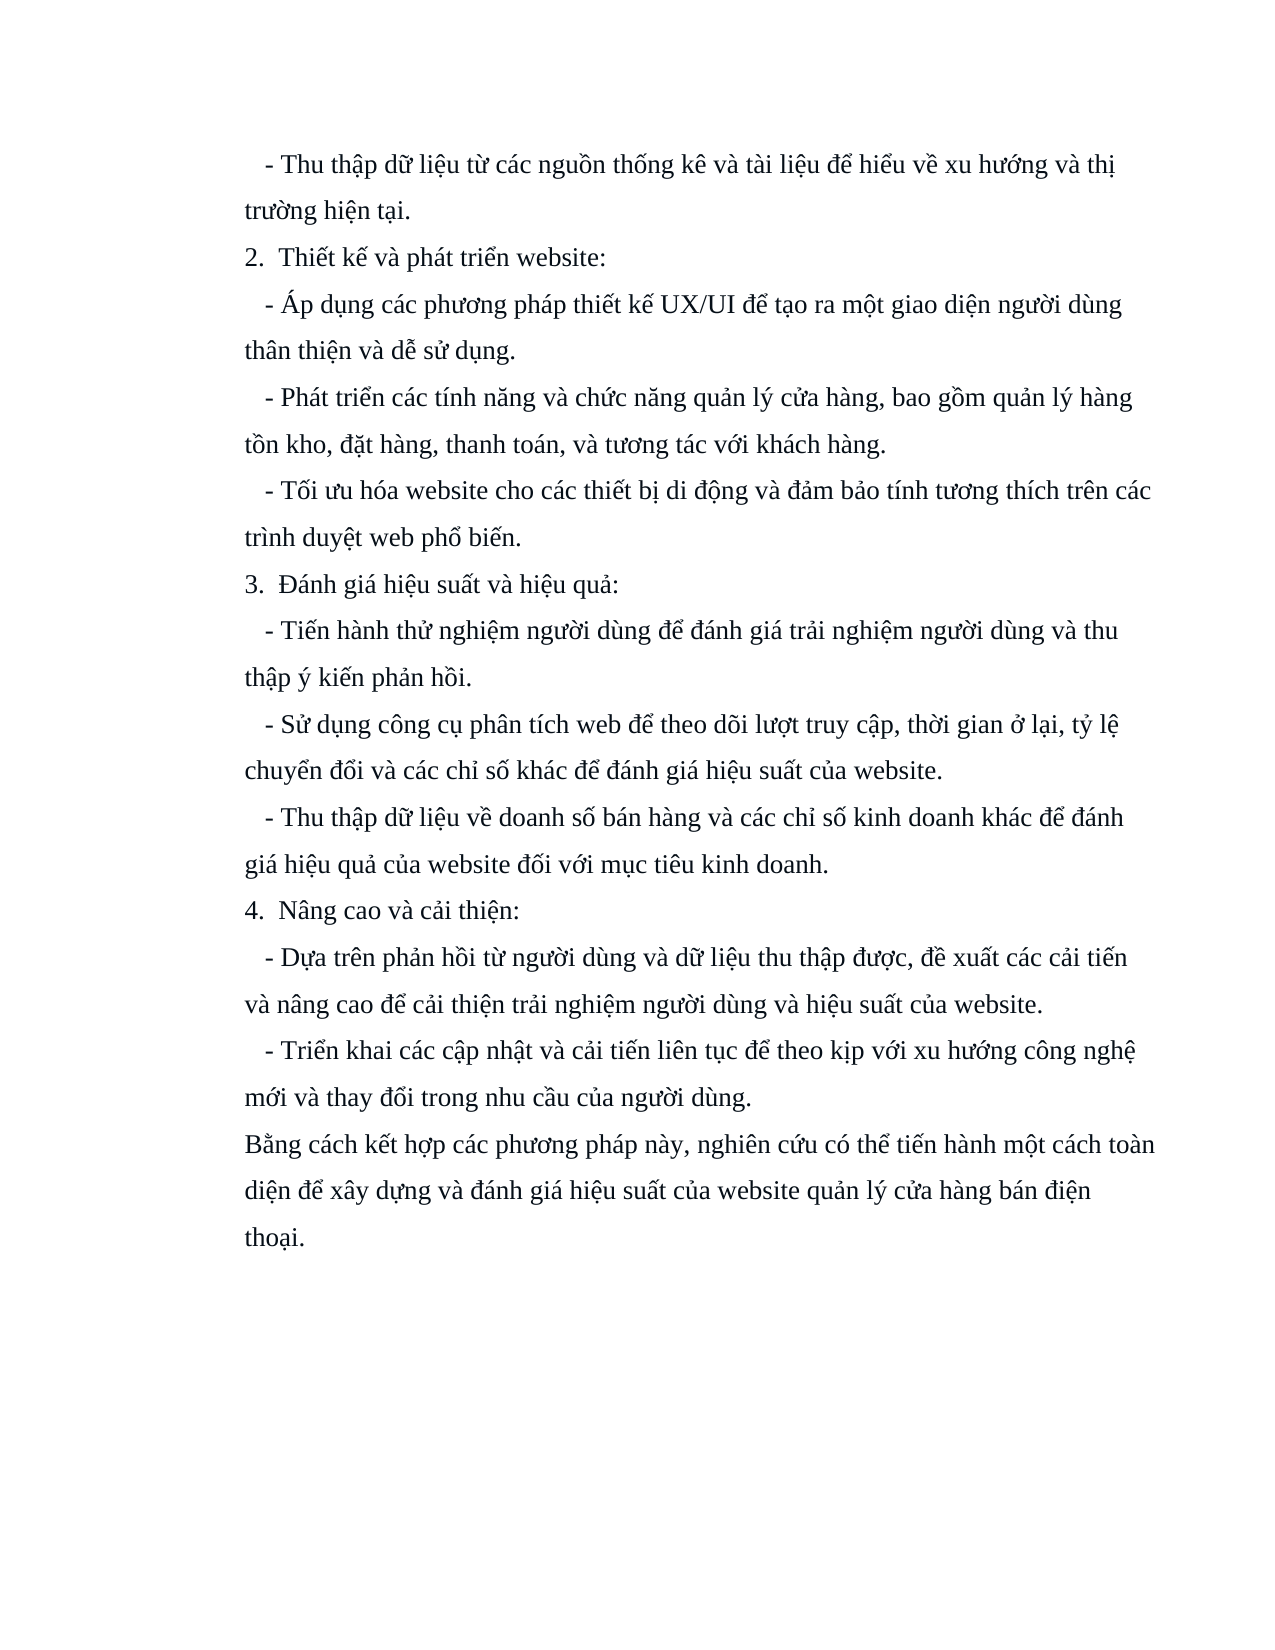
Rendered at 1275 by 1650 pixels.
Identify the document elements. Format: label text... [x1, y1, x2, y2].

text - Áp dụng các phương pháp thiết kế UX/UI để tạo ra một giao diện người dùng thân thiện và dễ sử dụng. [244, 288, 1157, 366]
text - Thu thập dữ liệu từ các nguồn thống kê và tài liệu để hiểu về xu hướng và thị trường hiện tại. [244, 148, 1157, 226]
text - Triển khai các cập nhật và cải tiến liên tục để theo kịp với xu hướng công nghệ mới và thay đổi trong nhu cầu của người dùng. [244, 1034, 1157, 1112]
text - Dựa trên phản hồi từ người dùng và dữ liệu thu thập được, đề xuất các cải tiến và nâng cao để cải thiện trải nghiệm người dùng và hiệu suất của website. [244, 941, 1157, 1019]
text - Phát triển các tính năng và chức năng quản lý cửa hàng, bao gồm quản lý hàng tồn kho, đặt hàng, thanh toán, và tương tác với khách hàng. [244, 381, 1157, 459]
text - Sử dụng công cụ phân tích web để theo dõi lượt truy cập, thời gian ở lại, tỷ lệ chuyển đổi và các chỉ số khác để đánh giá hiệu suất của website. [244, 708, 1157, 786]
text Bằng cách kết hợp các phương pháp này, nghiên cứu có thể tiến hành một cách toàn diện để xây dựng và đánh giá hiệu suất của website quản lý cửa hàng bán điện thoại. [244, 1128, 1157, 1252]
text 4. Nâng cao và cải thiện: [244, 894, 1157, 926]
text 3. Đánh giá hiệu suất và hiệu quả: [244, 568, 1157, 599]
text 2. Thiết kế và phát triển website: [244, 241, 1157, 272]
text - Thu thập dữ liệu về doanh số bán hàng và các chỉ số kinh doanh khác để đánh giá hiệu quả của website đối với mục tiêu kinh doanh. [244, 801, 1157, 879]
text - Tối ưu hóa website cho các thiết bị di động và đảm bảo tính tương thích trên các trình duyệt web phổ biến. [244, 474, 1157, 552]
text - Tiến hành thử nghiệm người dùng để đánh giá trải nghiệm người dùng và thu thập ý kiến phản hồi. [244, 614, 1157, 692]
